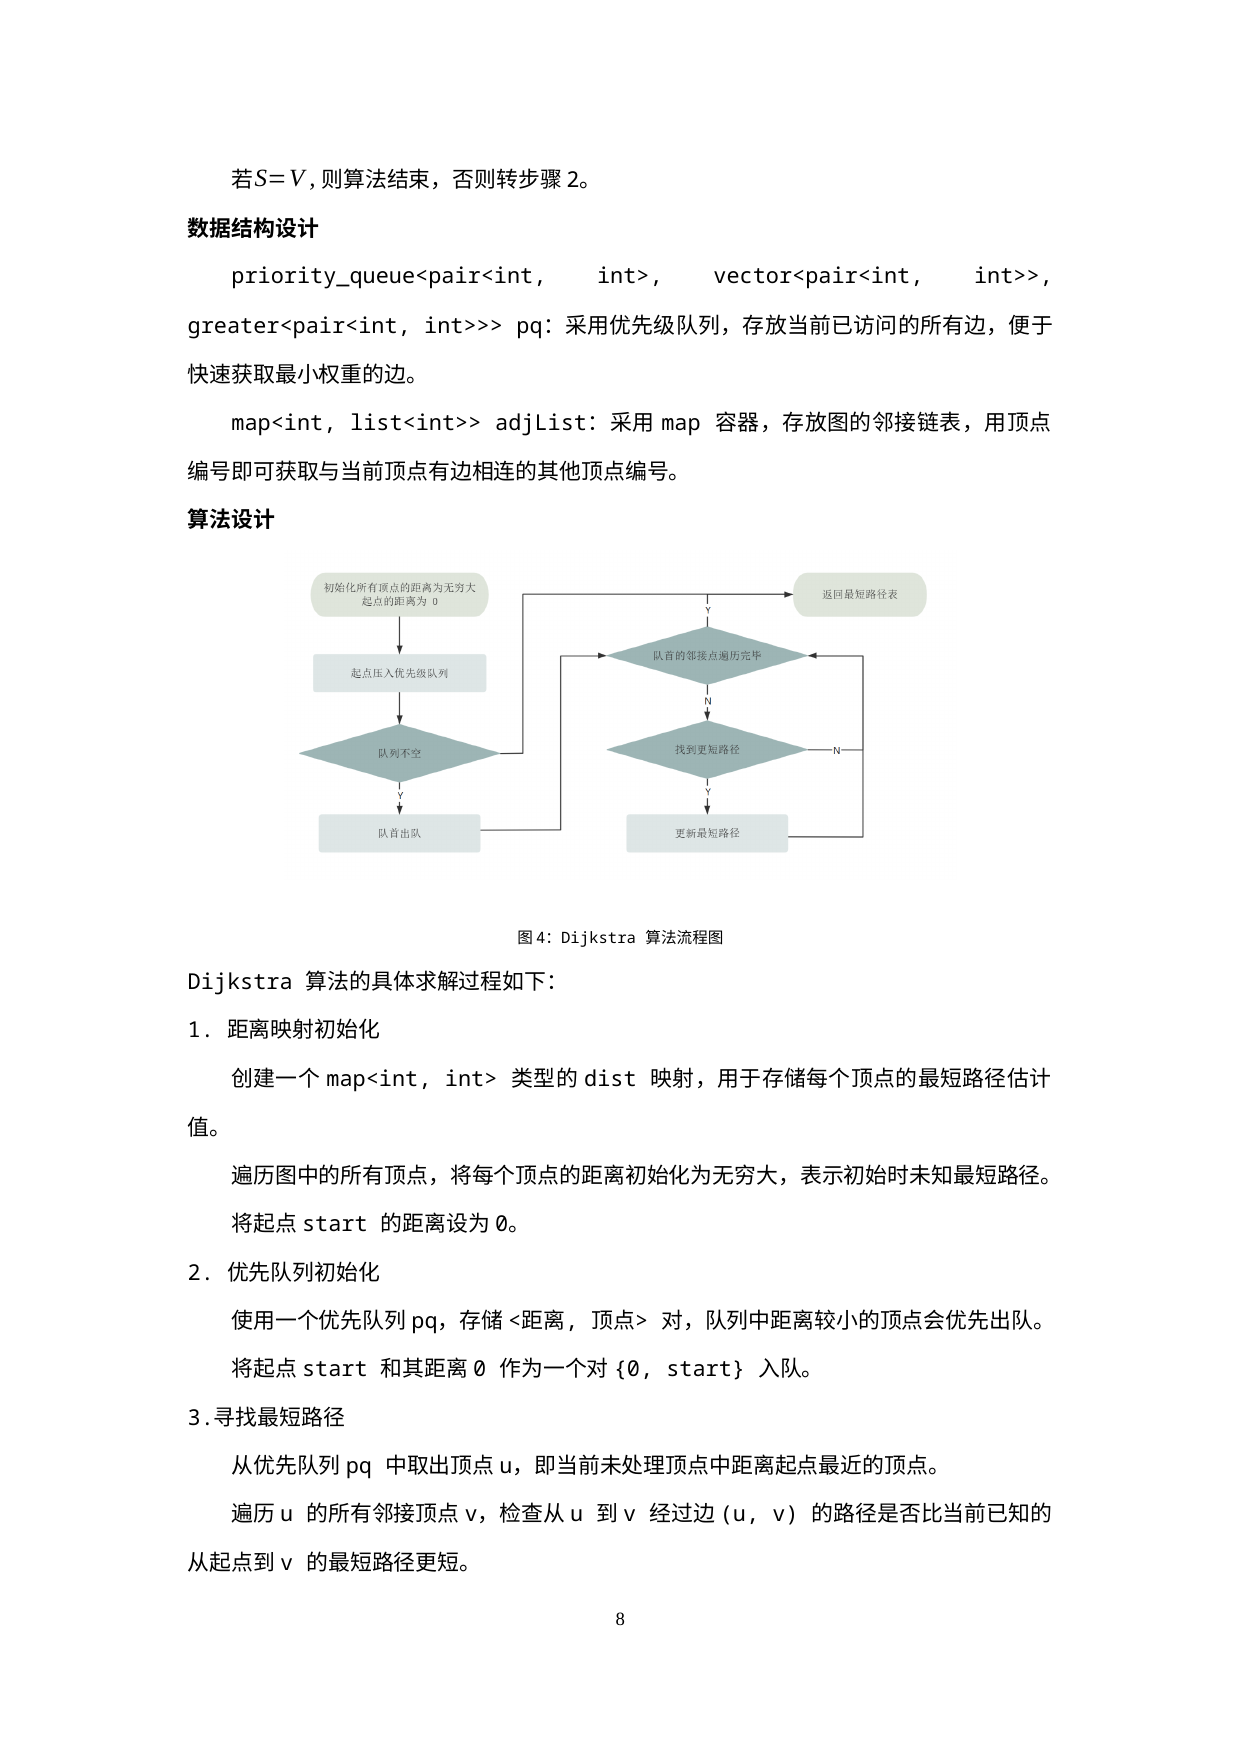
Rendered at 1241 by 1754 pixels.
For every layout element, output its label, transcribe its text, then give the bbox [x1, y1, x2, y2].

text 将起点 start 的距离设为 0。 [187, 1206, 1053, 1238]
text 1. 距离映射初始化 [187, 1012, 1053, 1045]
text map<int, list<int>> adjList：采用 map 容器，存放图的邻接链表，用顶点编号即可获取与当前顶点有边相连的其他顶点编号。 [187, 404, 1053, 486]
text 图4：Dijkstra 算法流程图 [187, 920, 1053, 952]
text 算法设计 [187, 502, 1053, 534]
text 遍历 u 的所有邻接顶点 v，检查从 u 到 v 经过边 (u, v) 的路径是否比当前已知的从起点到 v 的最短路径更短。 [187, 1496, 1053, 1577]
text 从优先队列 pq 中取出顶点 u，即当前未处理顶点中距离起点最近的顶点。 [187, 1448, 1053, 1480]
text Dijkstra 算法的具体求解过程如下： [187, 964, 1053, 996]
picture [283, 550, 957, 880]
text 若 则算法结束，否则转步骤2。 [187, 162, 1053, 194]
text 使用一个优先队列 pq，存储 <距离, 顶点> 对，队列中距离较小的顶点会优先出队。 [187, 1303, 1053, 1335]
text 2. 优先队列初始化 [187, 1254, 1053, 1287]
text 将起点 start 和其距离 0 作为一个对 {0, start} 入队。 [187, 1351, 1053, 1383]
text 遍历图中的所有顶点，将每个顶点的距离初始化为无穷大，表示初始时未知最短路径。 [187, 1158, 1053, 1190]
text 3.寻找最短路径 [187, 1399, 1053, 1432]
text 创建一个 map<int, int> 类型的 dist 映射，用于存储每个顶点的最短路径估计值。 [187, 1061, 1053, 1142]
text 数据结构设计 [187, 210, 1053, 243]
text priority_queue<pair<int, int>, vector<pair<int, int>>, greater<pair<int, int>>> pq：采用优先级队列，存放当前已访问的所有边，便于快速获取最小权重的边。 [187, 259, 1053, 389]
